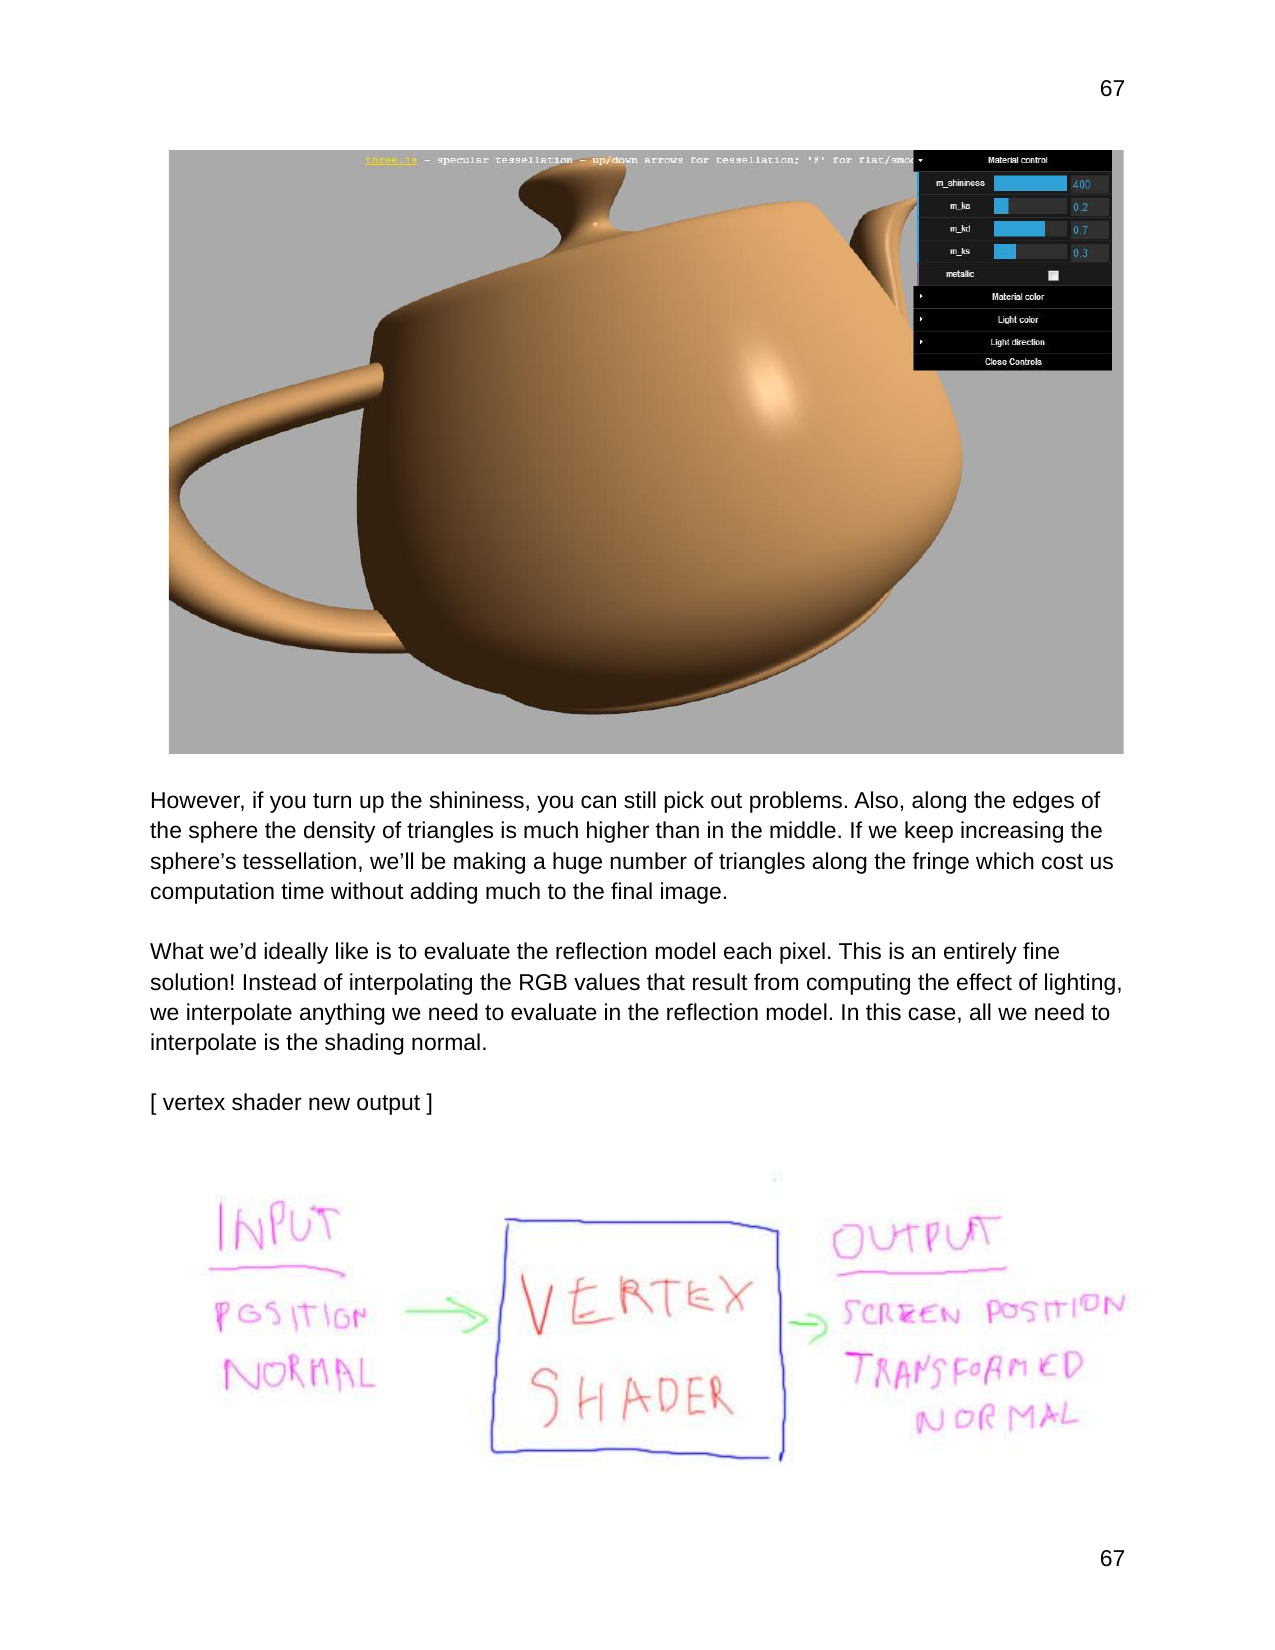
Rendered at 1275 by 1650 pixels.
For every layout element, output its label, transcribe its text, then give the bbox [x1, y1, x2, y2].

picture [168, 1149, 1144, 1469]
text What we’d ideally like is to evaluate the reflection model each pixel. This is an entirely fine solution! Instead of interpolating the RGB values that result from computing the effect of lighting, we interpolate anything we need to evaluate in the reflection model. In this case, all we need to interpolate is the shading normal. [150, 938, 1125, 1055]
text However, if you turn up the shininess, you can still pick out problems. Also, along the edges of the sphere the density of triangles is much higher than in the middle. If we keep increasing the sphere’s tessellation, we’ll be making a huge number of triangles along the fringe which cost us computation time without adding much to the final image. [150, 787, 1125, 904]
text [ vertex shader new output ] [150, 1089, 1125, 1116]
picture [168, 150, 1124, 754]
